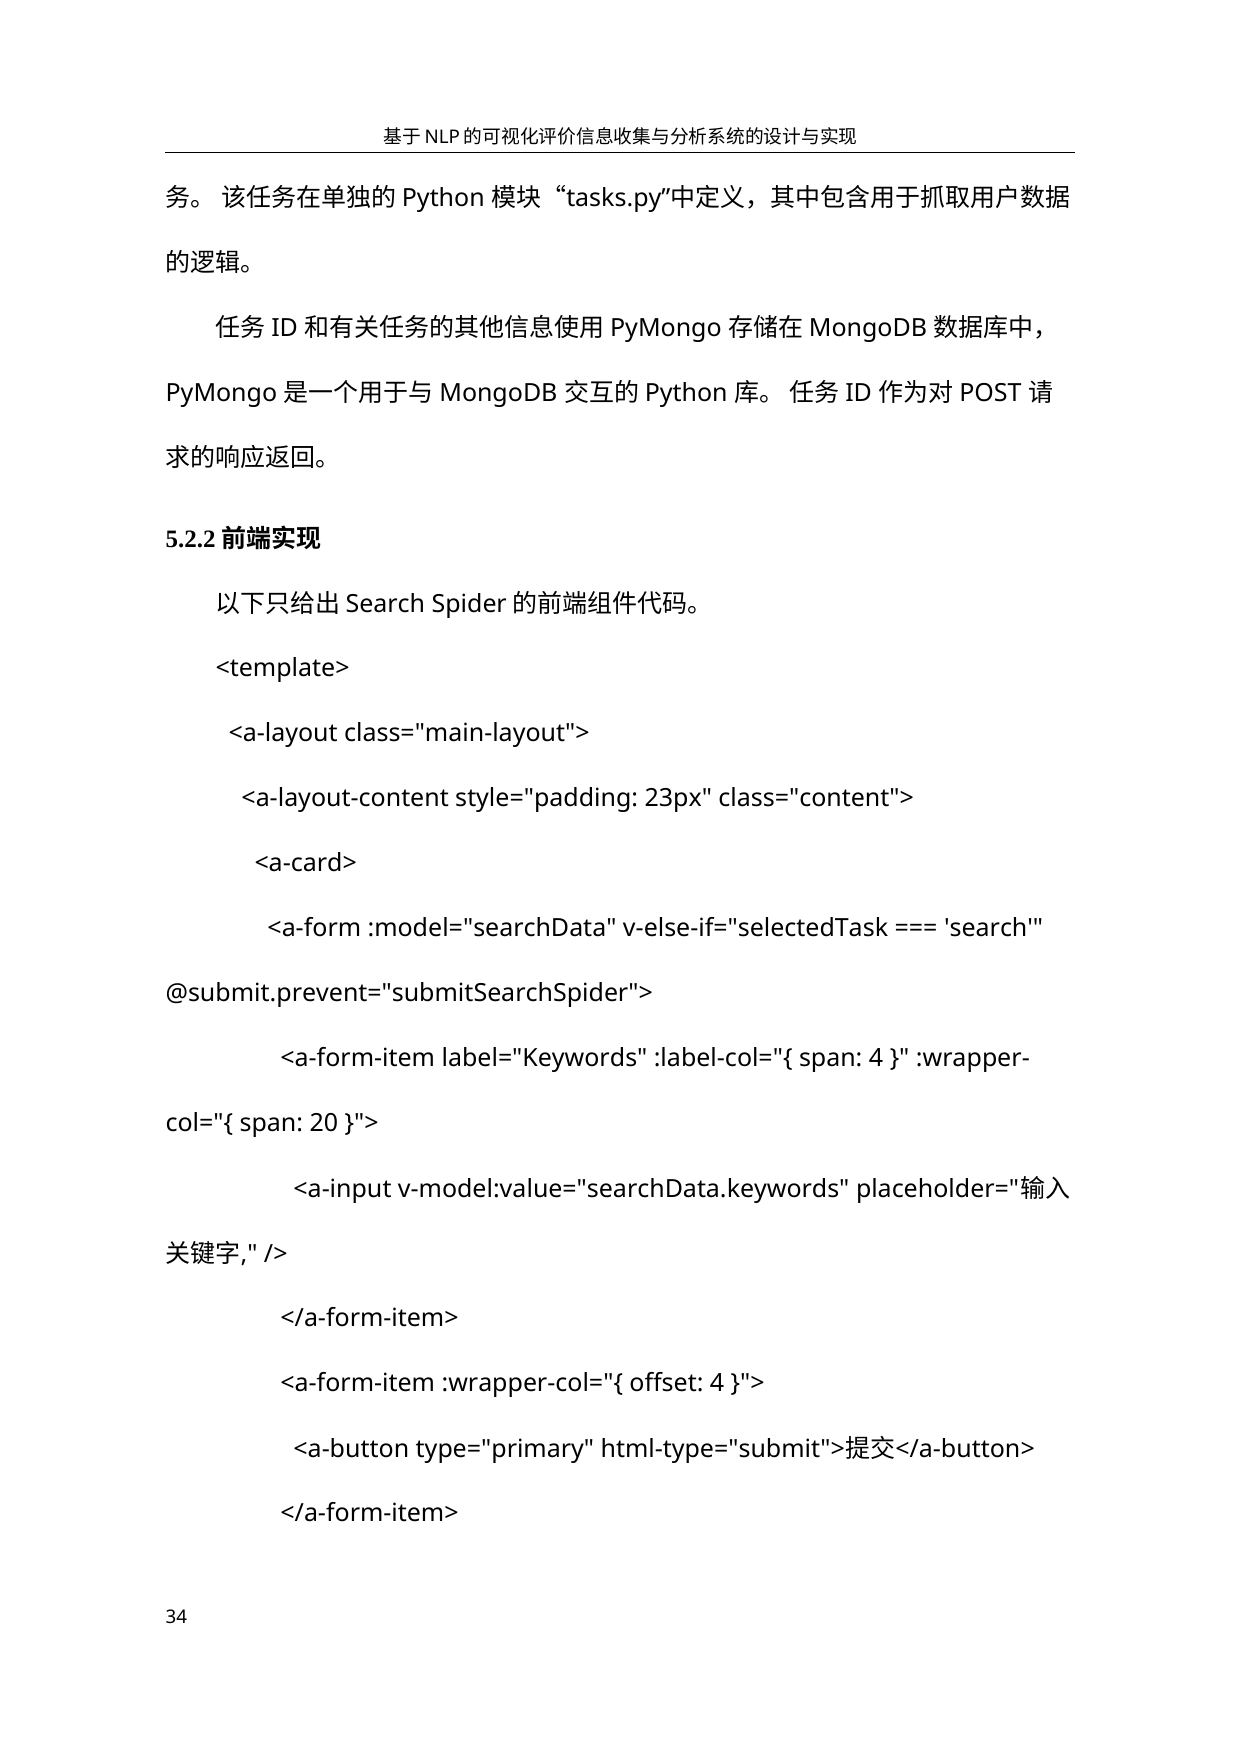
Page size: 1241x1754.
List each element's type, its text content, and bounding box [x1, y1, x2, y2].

text <a-layout class="main-layout"> [165, 699, 1075, 764]
text <template> [165, 634, 1075, 699]
text </a-form-item> [165, 1479, 1075, 1544]
subtitle 5.2.2 前端实现 [165, 504, 1075, 569]
text <a-card> [165, 829, 1075, 894]
text </a-form-item> [165, 1284, 1075, 1349]
text <a-input v-model:value="searchData.keywords" placeholder="输入关键字," /> [165, 1154, 1075, 1284]
text 任务 ID 和有关任务的其他信息使用 PyMongo 存储在 MongoDB 数据库中，PyMongo 是一个用于与 MongoDB 交互的 Python 库。 任务 ID 作为对 POST 请求的响应返回。 [165, 293, 1075, 488]
text <a-form :model="searchData" v-else-if="selectedTask === 'search'" @submit.prevent="submitSearchSpider"> [165, 894, 1075, 1024]
text <a-form-item label="Keywords" :label-col="{ span: 4 }" :wrapper-col="{ span: 20 }"> [165, 1024, 1075, 1154]
text <a-button type="primary" html-type="submit">提交</a-button> [165, 1414, 1075, 1479]
text <a-layout-content style="padding: 23px" class="content"> [165, 764, 1075, 829]
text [165, 163, 1075, 293]
text 以下只给出Search Spider的前端组件代码。 [165, 569, 1075, 634]
text <a-form-item :wrapper-col="{ offset: 4 }"> [165, 1349, 1075, 1414]
